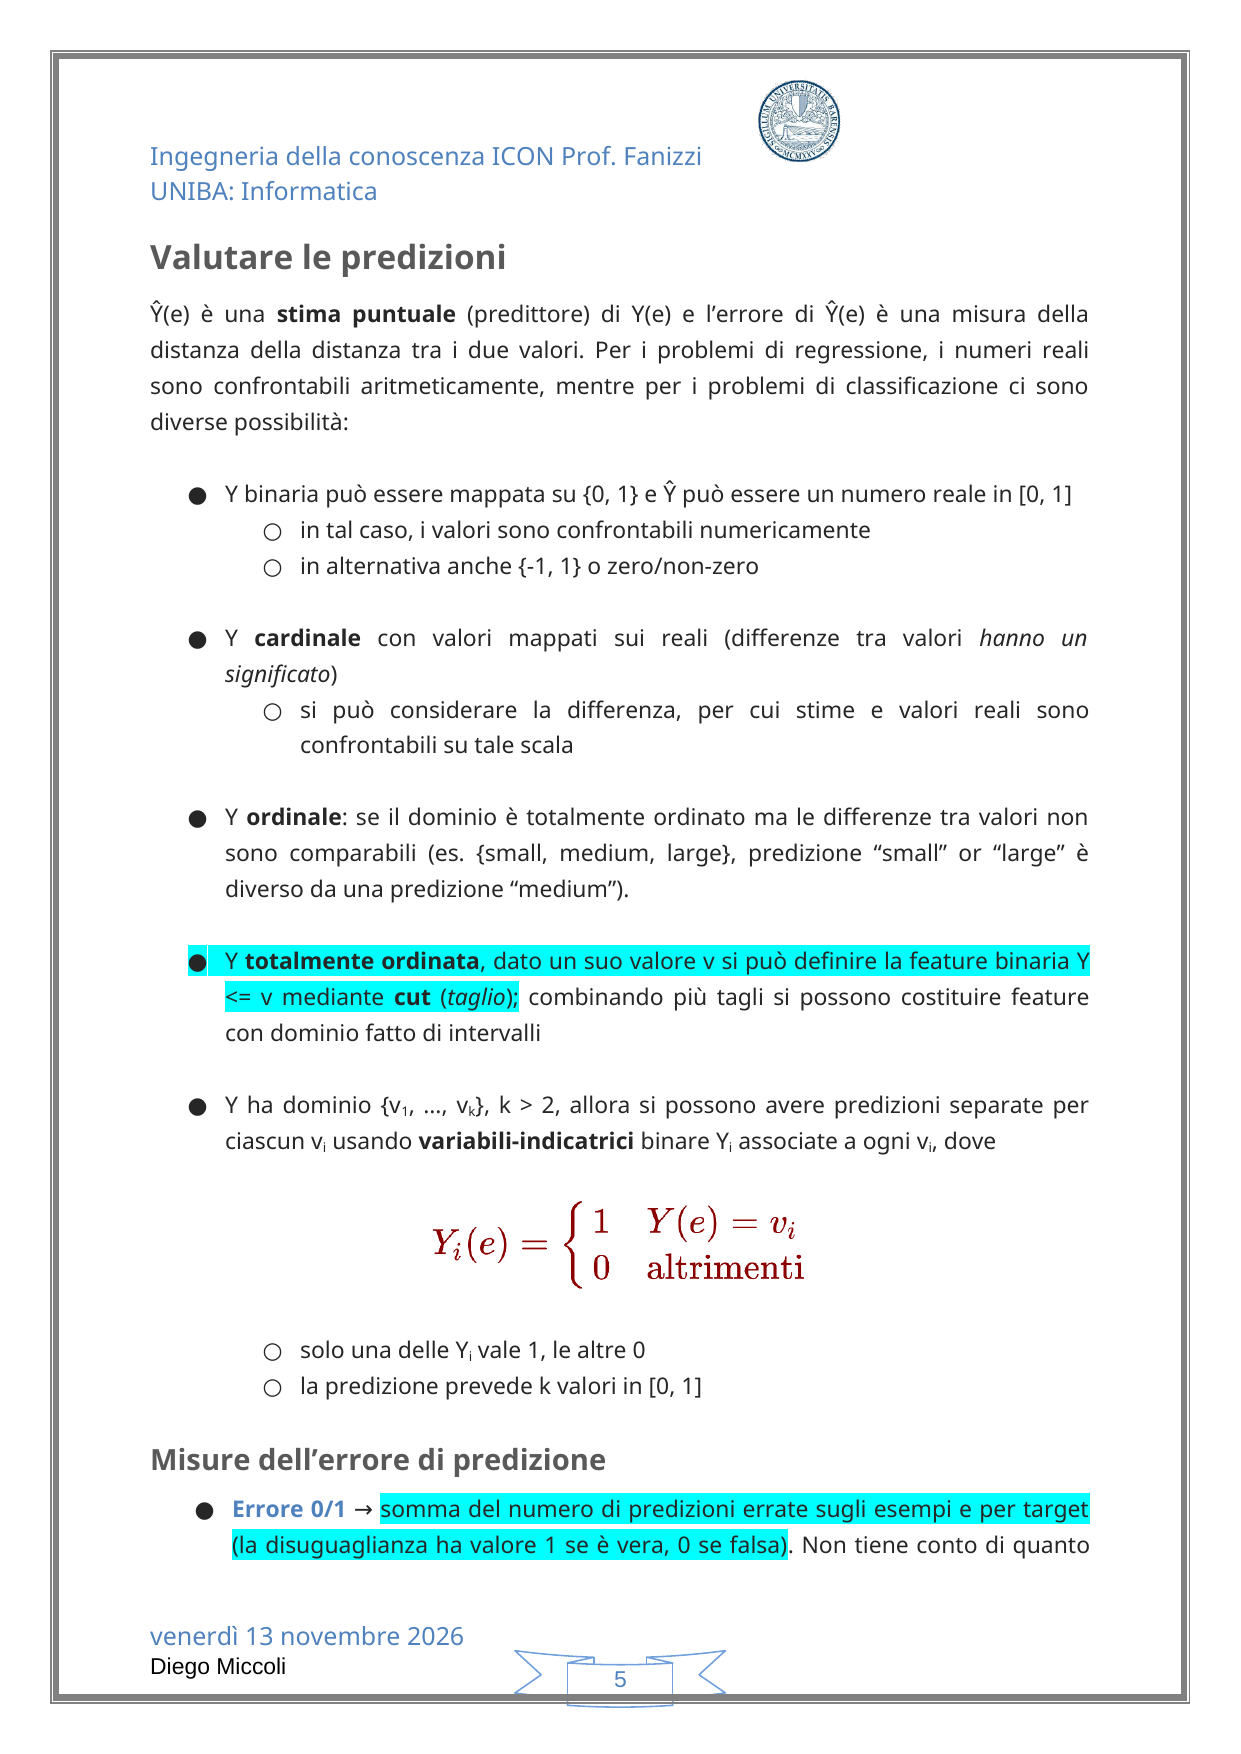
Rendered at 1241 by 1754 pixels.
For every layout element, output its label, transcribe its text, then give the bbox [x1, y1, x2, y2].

list in alternativa anche {-1, 1} o zero/non-zero [262, 550, 1090, 581]
picture [754, 75, 846, 166]
list Y binaria può essere mappata su {0, 1} e Ŷ può essere un numero reale in [0, 1] [187, 478, 1090, 509]
list Y totalmente ordinata, dato un suo valore v si può definire la feature binaria Y <= v mediante cut (taglio); combinando più tagli si possono costituire feature con dominio fatto di intervalli [187, 945, 1090, 1048]
text Ŷ(e) è una stima puntuale (predittore) di Y(e) e l’errore di Ŷ(e) è una misura della distanza della distanza tra i due valori. Per i problemi di regressione, i numeri reali sono confrontabili aritmeticamente, mentre per i problemi di classificazione ci sono diverse possibilità: [150, 298, 1090, 437]
subtitle Valutare le predizioni [150, 233, 1090, 279]
subtitle Misure dell’errore di predizione [150, 1439, 1090, 1479]
picture [422, 1196, 818, 1294]
list Y ordinale: se il dominio è totalmente ordinato ma le differenze tra valori non sono comparabili (es. {small, medium, large}, predizione “small” or “large” è diverso da una predizione “medium”). [187, 801, 1090, 904]
list Y cardinale con valori mappati sui reali (differenze tra valori hanno un significato) [187, 622, 1090, 689]
list in tal caso, i valori sono confrontabili numericamente [262, 514, 1090, 545]
list si può considerare la differenza, per cui stime e valori reali sono confrontabili su tale scala [262, 693, 1090, 761]
list la predizione prevede k valori in [0, 1] [262, 1370, 1090, 1401]
list Y ha dominio {v1, …, vk}, k > 2, allora si possono avere predizioni separate per ciascun vi usando variabili-indicatrici binare Yi associate a ogni vi, dove [187, 1089, 1090, 1156]
list solo una delle Yi vale 1, le altre 0 [262, 1334, 1090, 1365]
